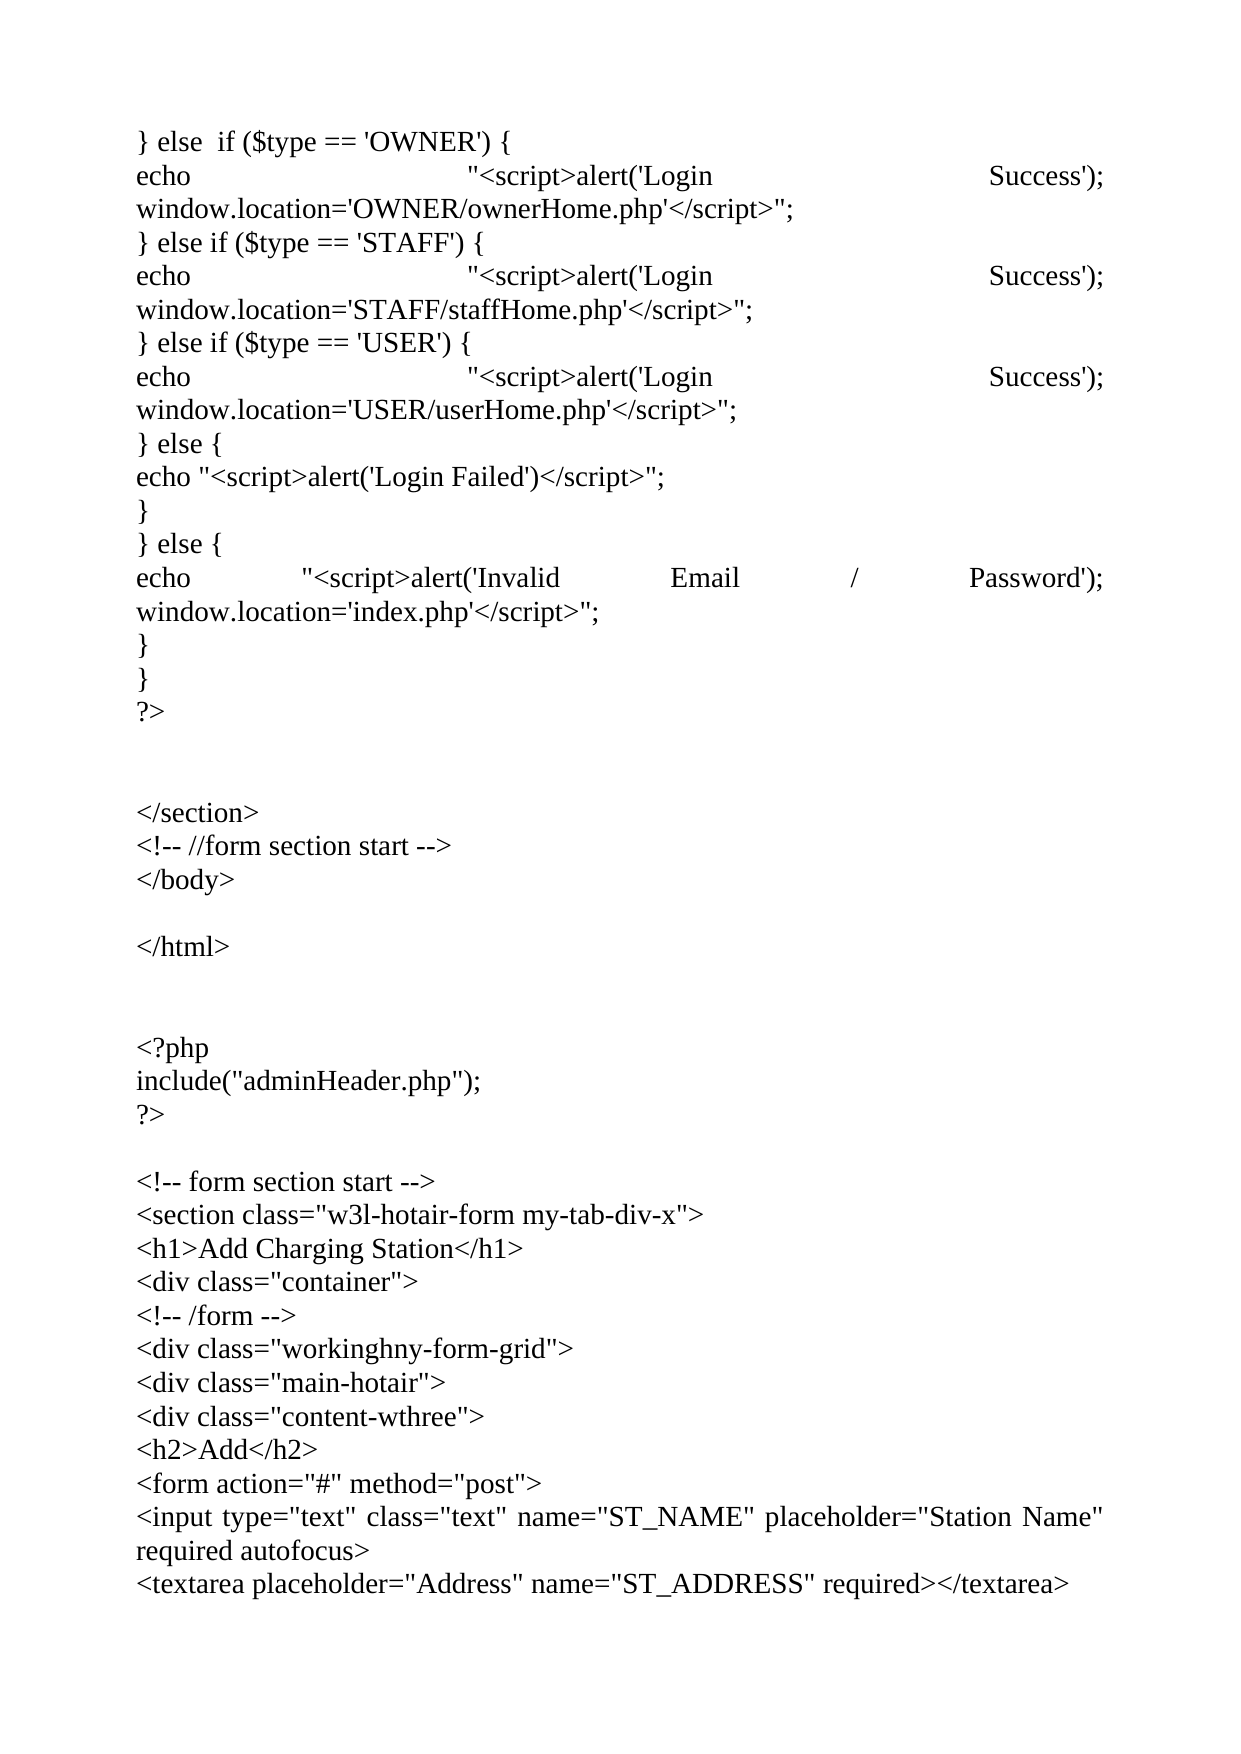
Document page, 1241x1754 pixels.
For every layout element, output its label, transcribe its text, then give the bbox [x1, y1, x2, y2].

text <input type="text" class="text" name="ST_NAME" placeholder="Station Name" required autofocus> [136, 1499, 1104, 1566]
text } else if ($type == 'OWNER') { [136, 124, 1104, 158]
text } else if ($type == 'STAFF') { [136, 225, 1104, 258]
text </section> [136, 795, 1104, 828]
text <div class="workinghny-form-grid"> [136, 1332, 1104, 1365]
text <h2>Add</h2> [136, 1432, 1104, 1466]
text } [136, 627, 1104, 661]
text ?> [136, 694, 1104, 728]
text <div class="main-hotair"> [136, 1365, 1104, 1399]
text <section class="w3l-hotair-form my-tab-div-x"> [136, 1197, 1104, 1231]
text echo "<script>alert('Login Failed')</script>"; [136, 459, 1104, 493]
text echo "<script>alert('Login Success'); window.location='USER/userHome.php'</script>"; [136, 359, 1104, 426]
text } else { [136, 527, 1104, 560]
text <!-- //form section start --> [136, 828, 1104, 862]
text } [136, 493, 1104, 527]
text <?php [136, 1030, 1104, 1063]
text } else { [136, 426, 1104, 459]
text echo "<script>alert('Login Success'); window.location='STAFF/staffHome.php'</script>"; [136, 258, 1104, 325]
text <!-- form section start --> [136, 1164, 1104, 1197]
text echo "<script>alert('Invalid Email / Password'); window.location='index.php'</script>"; [136, 560, 1104, 627]
text } [136, 661, 1104, 694]
text </html> [136, 929, 1104, 963]
text </body> [136, 862, 1104, 896]
text echo "<script>alert('Login Success'); window.location='OWNER/ownerHome.php'</script>"; [136, 158, 1104, 225]
text ?> [136, 1097, 1104, 1130]
text <div class="content-wthree"> [136, 1399, 1104, 1432]
text <div class="container"> [136, 1264, 1104, 1298]
text <!-- /form --> [136, 1298, 1104, 1332]
text <form action="#" method="post"> [136, 1466, 1104, 1499]
text <h1>Add Charging Station</h1> [136, 1231, 1104, 1264]
text } else if ($type == 'USER') { [136, 325, 1104, 359]
text include("adminHeader.php"); [136, 1063, 1104, 1097]
text <textarea placeholder="Address" name="ST_ADDRESS" required></textarea> [136, 1566, 1104, 1600]
